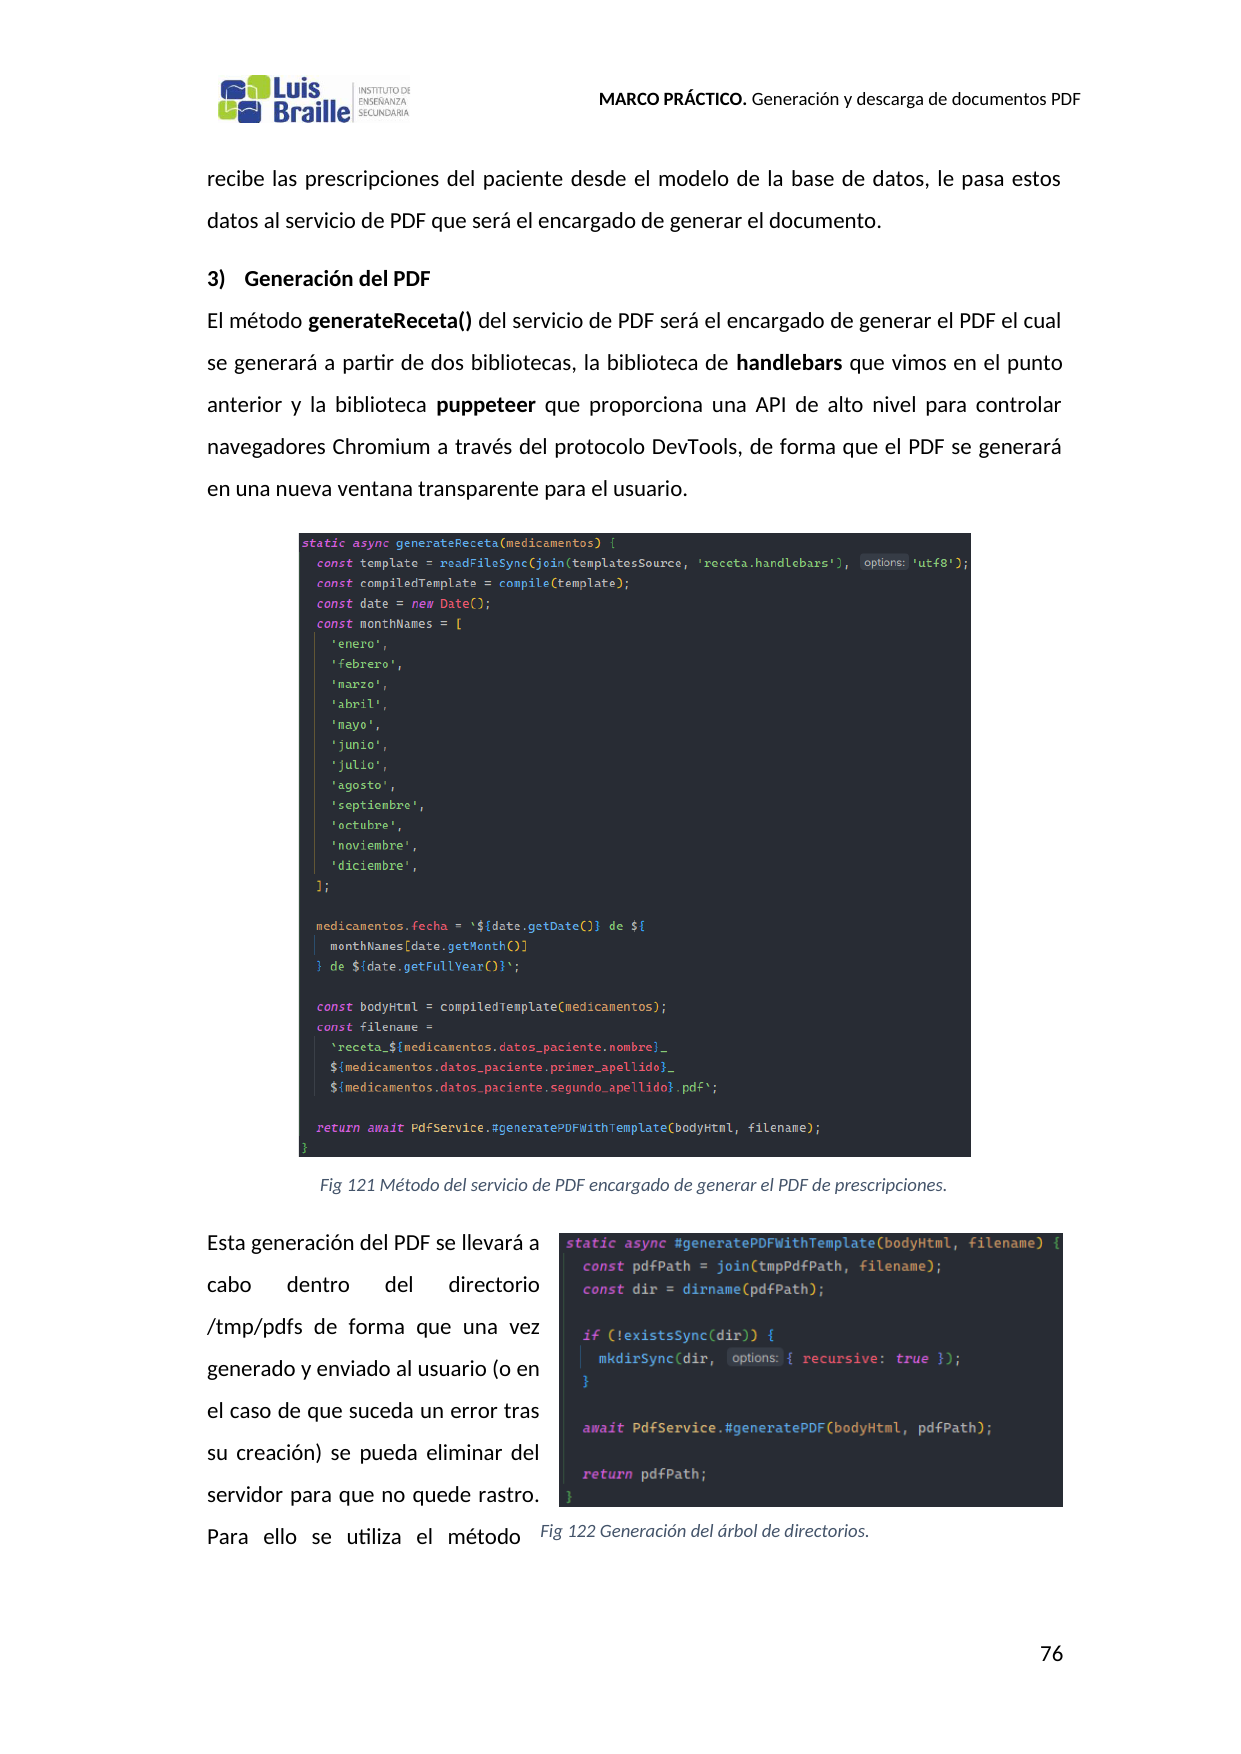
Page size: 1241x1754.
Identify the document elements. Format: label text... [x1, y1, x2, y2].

picture [298, 533, 971, 1157]
list Generación del PDF [207, 264, 1063, 292]
text Fig 121 Método del servicio de PDF encargado de generar el PDF de prescripciones. [207, 1173, 1063, 1196]
picture [559, 1233, 1063, 1507]
text El método generateReceta() del servicio de PDF será el encargado de generar el PDF el cual se generará a partir de dos bibliotecas, la biblioteca de handlebars que vimos en el punto anterior y la biblioteca puppeteer que proporciona una API de alto nivel para controlar navegadores Chromium a través del protocolo DevTools, de forma que el PDF se generará en una nueva ventana transparente para el usuario. [207, 306, 1063, 502]
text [207, 1228, 1063, 1550]
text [207, 164, 1063, 234]
